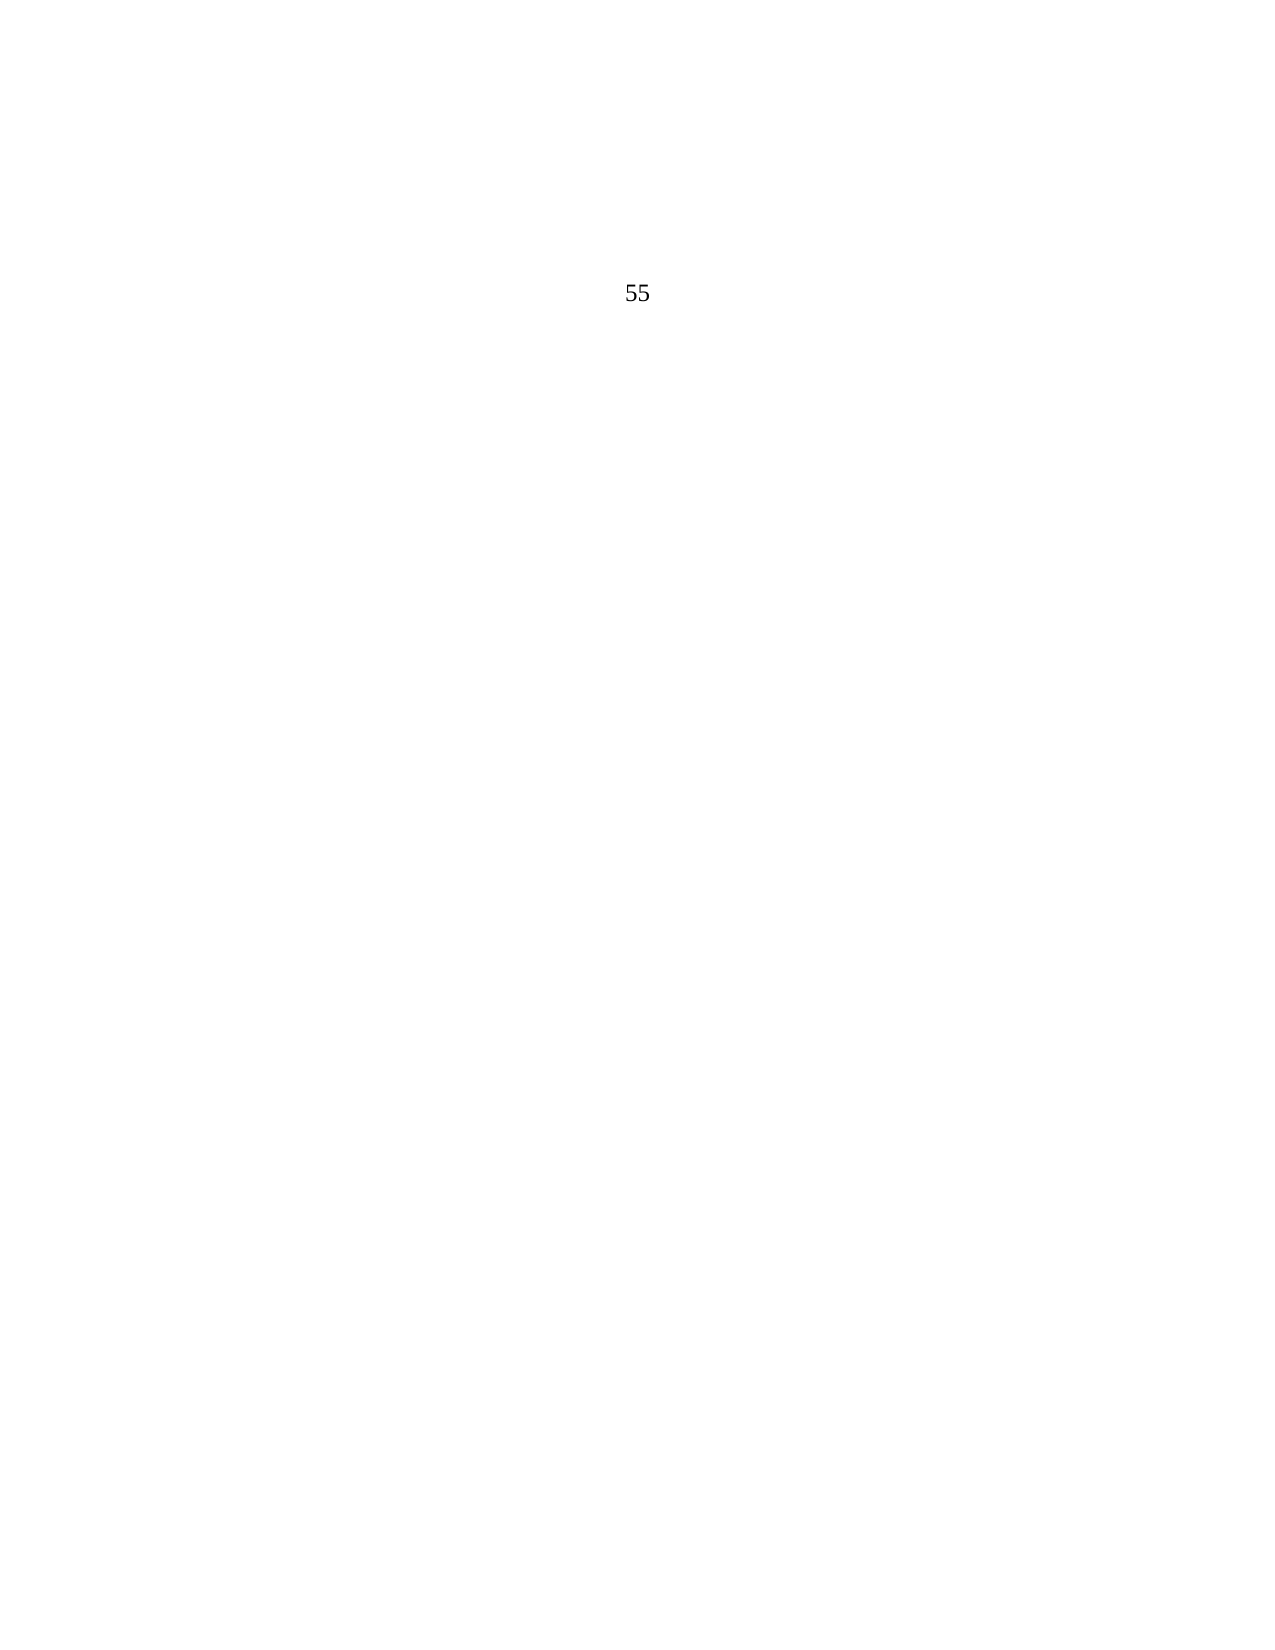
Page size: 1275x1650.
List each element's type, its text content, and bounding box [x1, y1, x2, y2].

text 55 [150, 278, 1125, 307]
